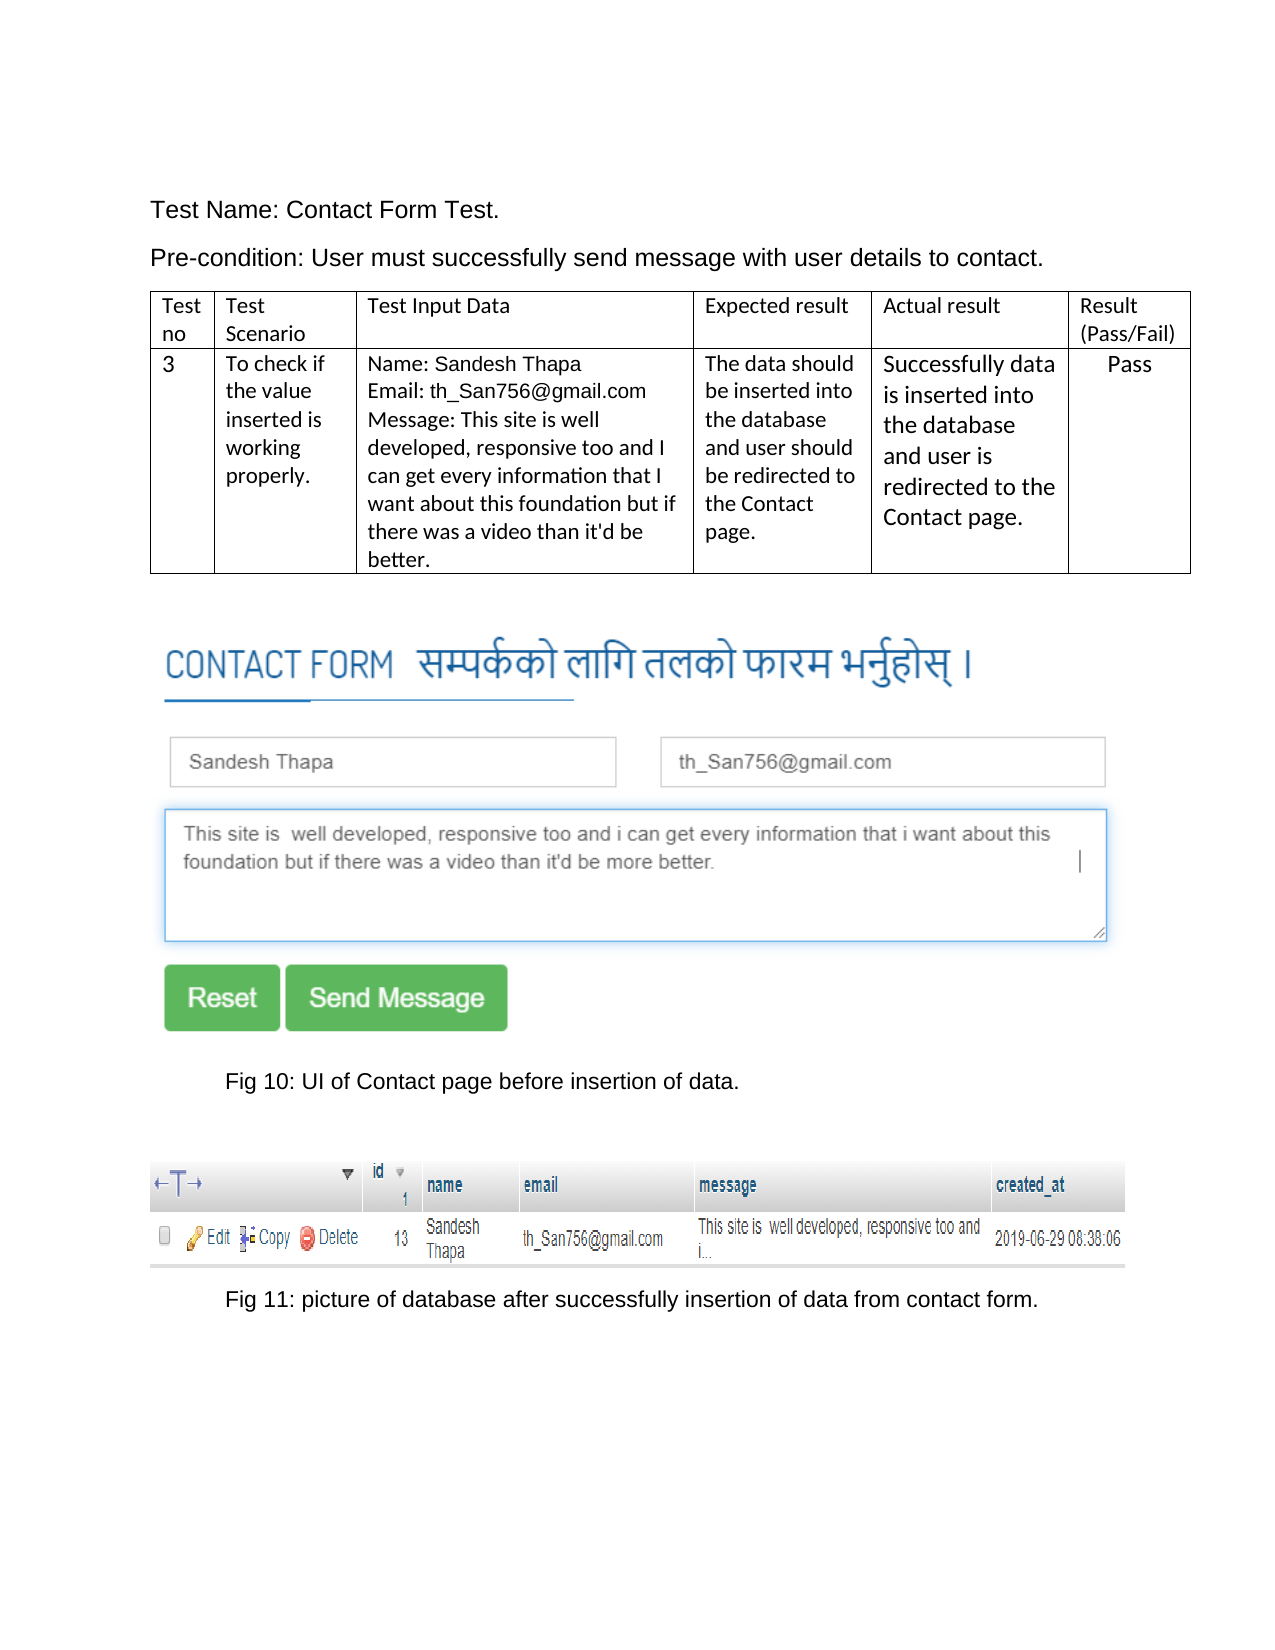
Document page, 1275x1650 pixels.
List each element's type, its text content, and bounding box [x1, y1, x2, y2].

table_header Test Scenario [215, 292, 356, 348]
table_cell The data should be inserted into the database and user should be redirected to the Contact page. [694, 349, 871, 573]
picture [150, 1161, 1125, 1268]
table_header Test Input Data [357, 292, 693, 348]
table_cell 3 [151, 349, 214, 573]
text Fig 10: UI of Contact page before insertion of data. [150, 1068, 1125, 1094]
table_header Test no [151, 292, 214, 348]
table_header Actual result [872, 292, 1068, 348]
table_cell To check if the value inserted is working properly. [215, 349, 356, 573]
text Fig 11: picture of database after successfully insertion of data from contact form. [150, 1286, 1125, 1312]
picture [150, 621, 1125, 1050]
table_header Expected result [694, 292, 871, 348]
table_cell Name: Sandesh Thapa Email: th_San756@gmail.com Message: This site is well developed, responsive too and I can get every information that I want about this foundation but if there was a video than it'd be better. [357, 349, 693, 573]
table_cell Successfully data is inserted into the database and user is redirected to the Contact page. [872, 349, 1068, 573]
table_header Result (Pass/Fail) [1069, 292, 1190, 348]
text Pre-condition: User must successfully send message with user details to contact. [150, 243, 1125, 272]
table_cell Pass [1069, 349, 1190, 573]
text Test Name: Contact Form Test. [150, 195, 1125, 224]
